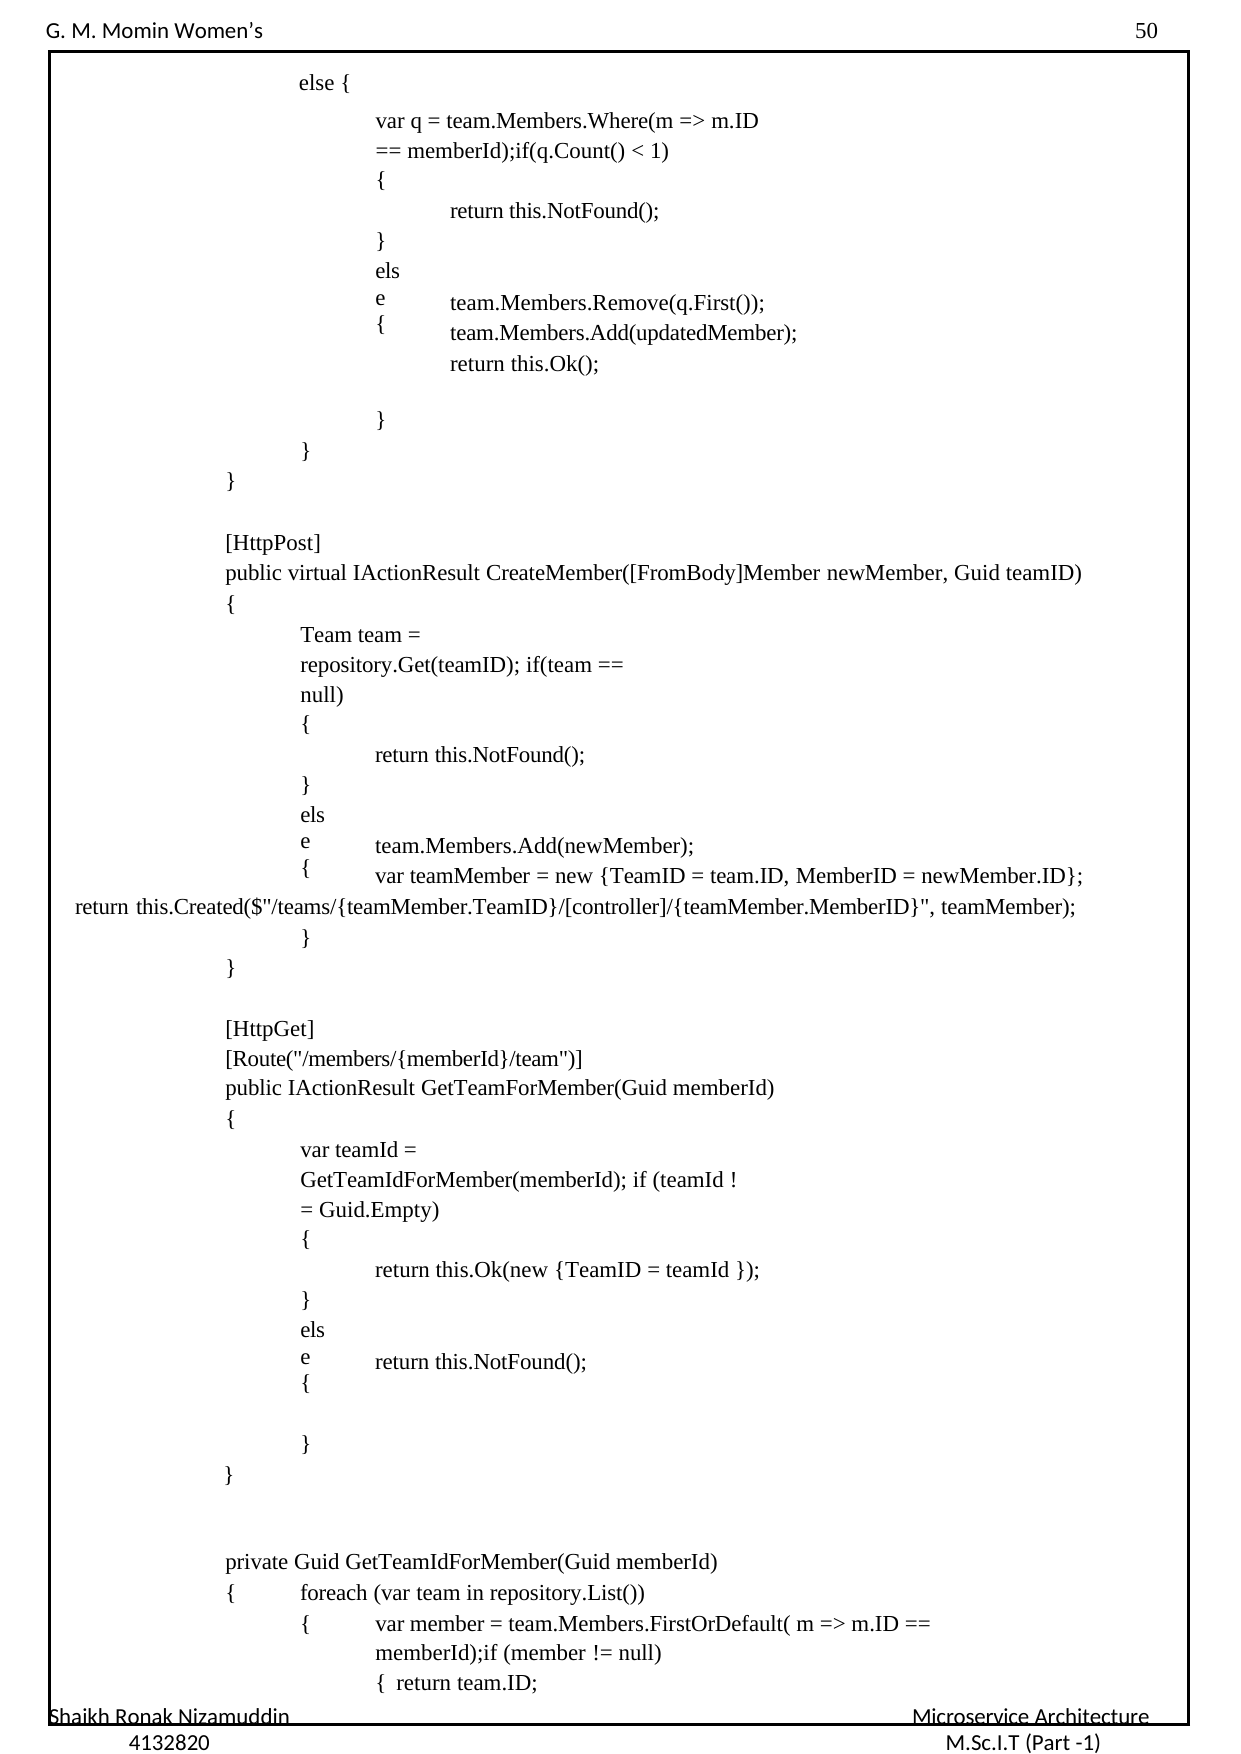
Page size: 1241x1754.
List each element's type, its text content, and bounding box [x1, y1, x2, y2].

text } [225, 954, 1136, 981]
text return this.NotFound(); [450, 197, 1136, 223]
text { [300, 1369, 334, 1396]
text } [300, 924, 1136, 950]
text } [375, 227, 409, 253]
text [HttpGet] [Route("/members/{memberId}/team")] [225, 1015, 620, 1071]
text public virtual IActionResult CreateMember([FromBody]Member newMember, Guid teamID) [225, 559, 1136, 585]
text { [300, 854, 334, 880]
text private Guid GetTeamIdForMember(Guid memberId) [225, 1548, 1136, 1574]
text } [225, 467, 1136, 494]
text { [300, 1226, 1136, 1252]
text else [375, 258, 409, 310]
text return this.NotFound(); [375, 741, 1136, 767]
text } [300, 1431, 334, 1457]
text var teamId = GetTeamIdForMember(memberId); if (teamId != Guid.Empty) [300, 1136, 748, 1222]
text var teamMember = new {TeamID = team.ID, MemberID = newMember.ID}; [375, 862, 1136, 889]
text return this.Created($"/teams/{teamMember.TeamID}/[controller]/{teamMember.MemberID}", teamMember); [75, 893, 1136, 919]
text var q = team.Members.Where(m => m.ID == memberId);if(q.Count() < 1) [375, 107, 788, 163]
text else { [51, 69, 351, 95]
text { [375, 167, 1136, 193]
text } [300, 771, 334, 797]
text { return team.ID; [375, 1669, 1136, 1696]
text } [123, 1461, 334, 1487]
text else [300, 801, 334, 854]
text return this.NotFound(); [375, 1348, 1136, 1374]
text { [225, 589, 1136, 616]
text team.Members.Remove(q.First()); team.Members.Add(updatedMember); return this.Ok(); [450, 289, 799, 376]
text public IActionResult GetTeamForMember(Guid memberId) [225, 1075, 1136, 1101]
text } [300, 1286, 334, 1312]
text Team team = repository.Get(teamID); if(team == null) [300, 621, 644, 707]
text } [375, 406, 1136, 433]
text { [300, 711, 1136, 737]
text { [375, 310, 409, 337]
text } [300, 437, 1136, 463]
text { foreach (var team in repository.List()) [225, 1579, 1136, 1606]
text return this.Ok(new {TeamID = teamId }); [375, 1257, 1136, 1283]
text team.Members.Add(newMember); [375, 832, 1136, 858]
text { var member = team.Members.FirstOrDefault( m => m.ID == memberId);if (member != null) [300, 1610, 931, 1666]
text else [300, 1317, 334, 1369]
text { [225, 1105, 1136, 1131]
text [HttpPost] [225, 528, 1136, 555]
